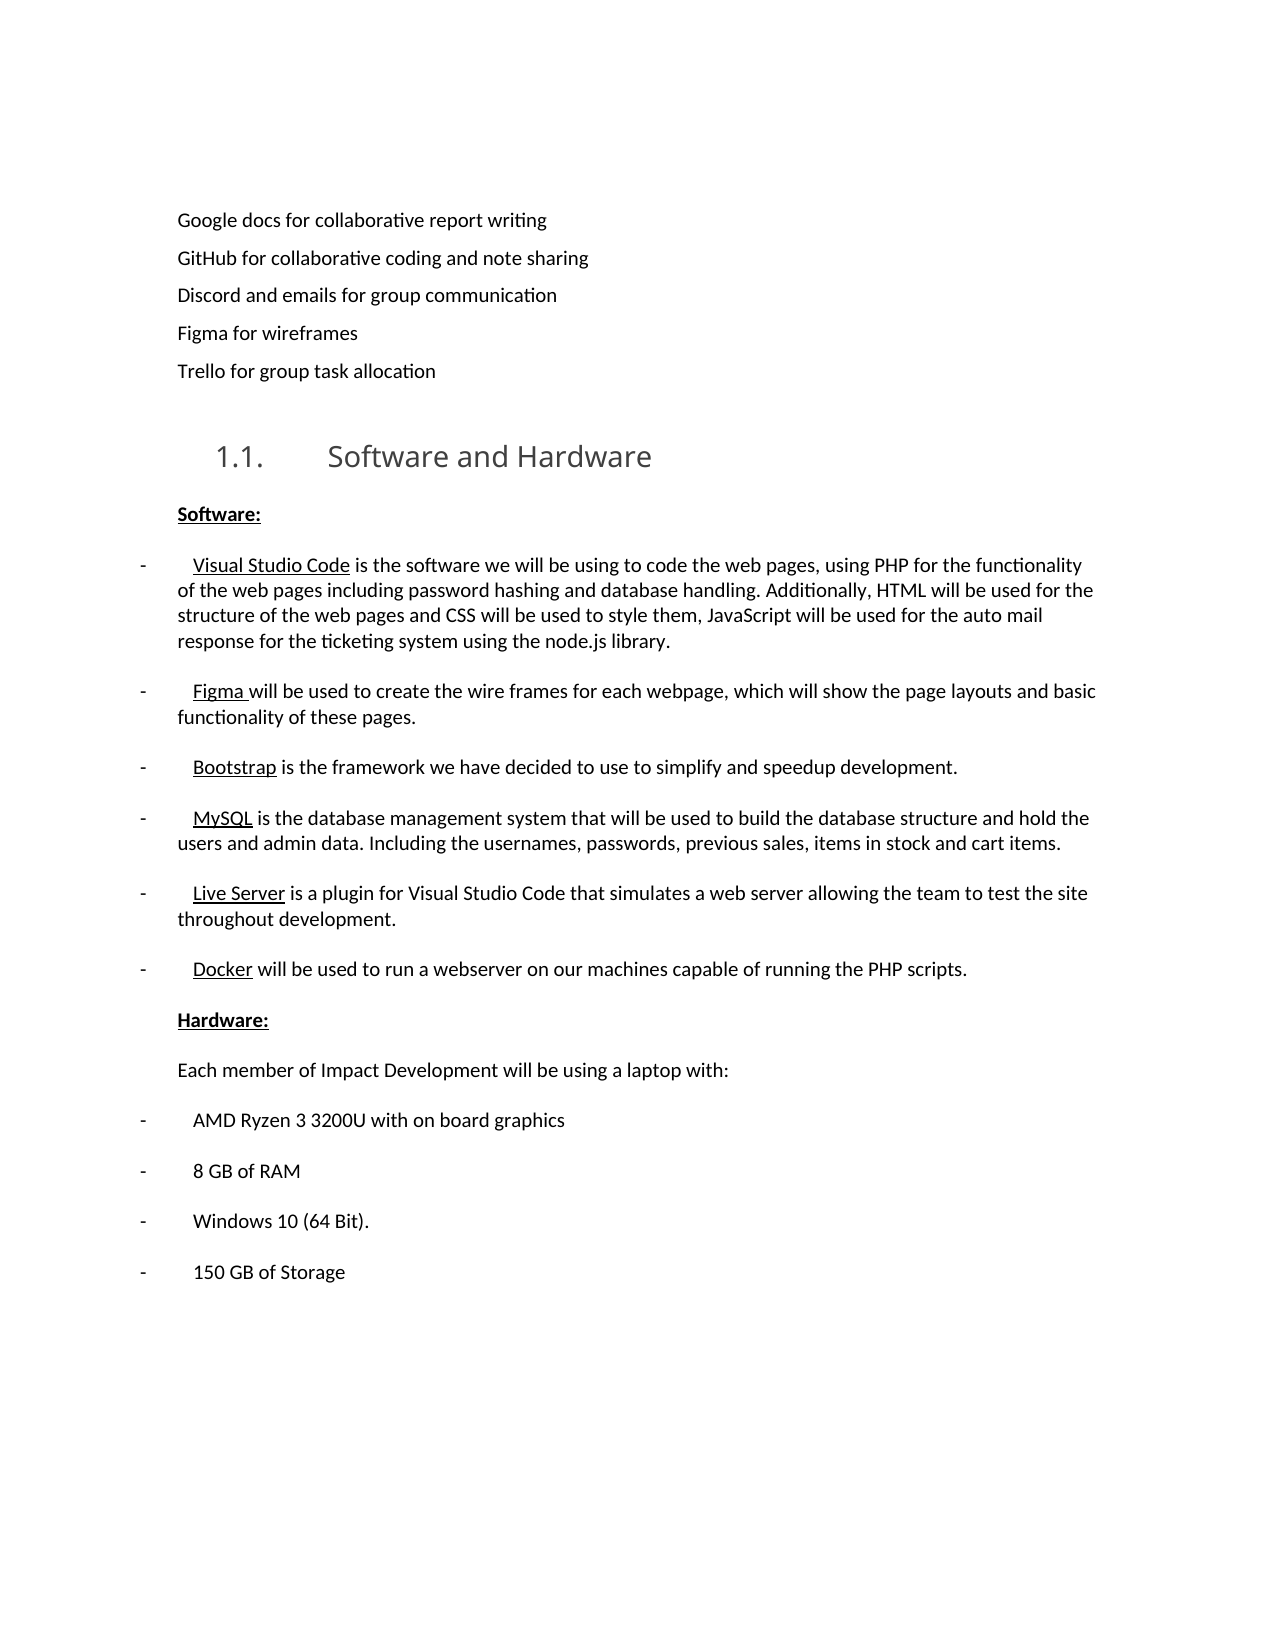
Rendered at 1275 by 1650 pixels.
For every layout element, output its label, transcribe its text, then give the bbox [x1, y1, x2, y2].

text - Docker will be used to run a webserver on our machines capable of running the PHP scripts. [140, 956, 1098, 982]
text Each member of Impact Development will be using a laptop with: [177, 1057, 1098, 1083]
text - AMD Ryzen 3 3200U with on board graphics [140, 1108, 1098, 1133]
text - Figma will be used to create the wire frames for each webpage, which will show the page layouts and basic functionality of these pages. [140, 678, 1098, 729]
text - Live Server is a plugin for Visual Studio Code that simulates a web server allowing the team to test the site throughout development. [140, 881, 1098, 931]
text GitHub for collaborative coding and note sharing [177, 245, 1098, 270]
text - Windows 10 (64 Bit). [140, 1208, 1098, 1234]
text Software: [177, 501, 1098, 527]
text - Bootstrap is the framework we have decided to use to simplify and speedup development. [140, 754, 1098, 780]
text Discord and emails for group communication [177, 283, 1098, 308]
text Trello for group task allocation [177, 358, 1098, 384]
text Hardware: [177, 1007, 1098, 1032]
text - 150 GB of Storage [140, 1259, 1098, 1284]
subtitle Software and Hardware [215, 437, 1098, 476]
text - MySQL is the database management system that will be used to build the database structure and hold the users and admin data. Including the usernames, passwords, previous sales, items in stock and cart items. [140, 805, 1098, 856]
text - Visual Studio Code is the software we will be using to code the web pages, using PHP for the functionality of the web pages including password hashing and database handling. Additionally, HTML will be used for the structure of the web pages and CSS will be used to style them, JavaScript will be used for the auto mail response for the ticketing system using the node.js library. [140, 552, 1098, 653]
text Figma for wireframes [177, 321, 1098, 346]
text Google docs for collaborative report writing [177, 207, 1098, 232]
text - 8 GB of RAM [140, 1158, 1098, 1183]
